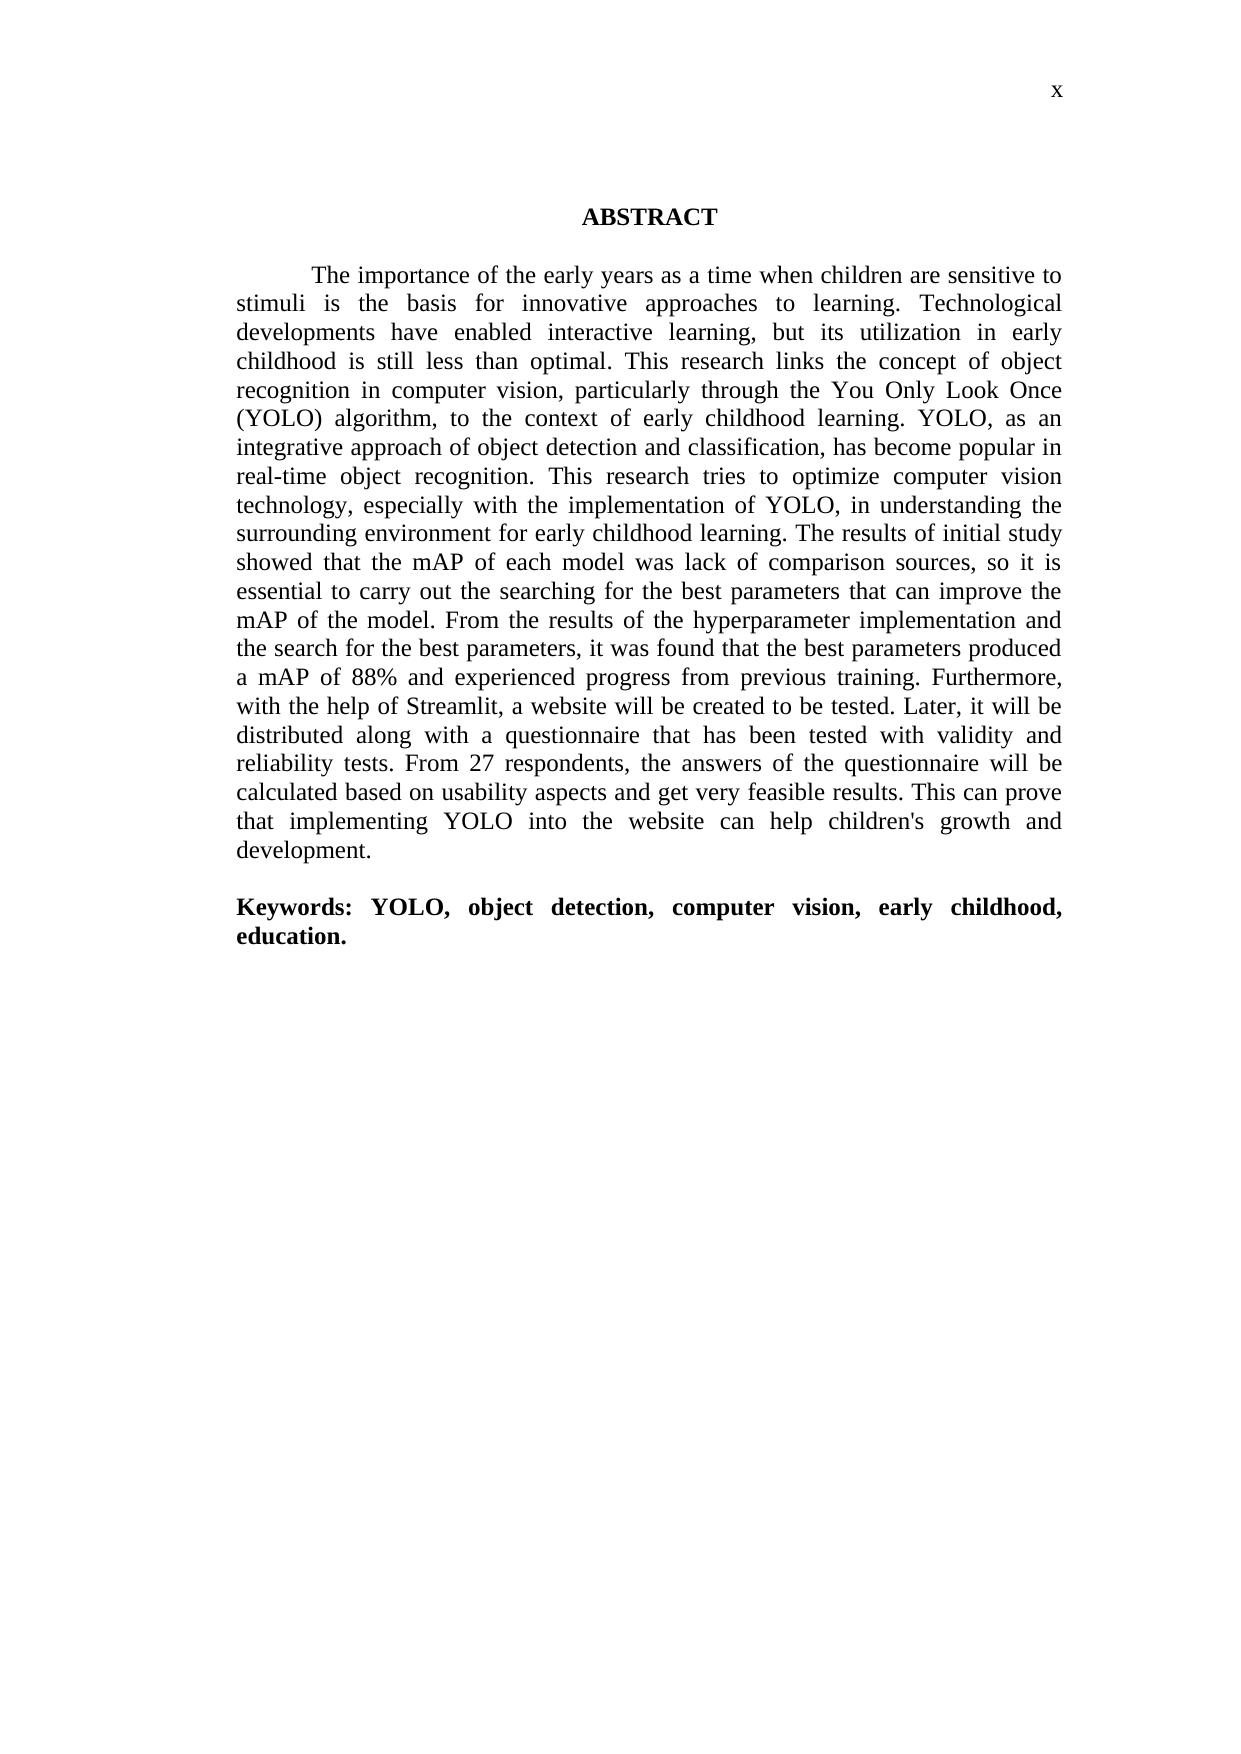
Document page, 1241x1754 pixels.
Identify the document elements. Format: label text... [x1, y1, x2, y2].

text Keywords: YOLO, object detection, computer vision, early childhood, education. [236, 892, 1063, 950]
text The importance of the early years as a time when children are sensitive to stimuli is the basis for innovative approaches to learning. Technological developments have enabled interactive learning, but its utilization in early childhood is still less than optimal. This research links the concept of object recognition in computer vision, particularly through the You Only Look Once (YOLO) algorithm, to the context of early childhood learning. YOLO, as an integrative approach of object detection and classification, has become popular in real-time object recognition. This research tries to optimize computer vision technology, especially with the implementation of YOLO, in understanding the surrounding environment for early childhood learning. The results of initial study showed that the mAP of each model was lack of comparison sources, so it is essential to carry out the searching for the best parameters that can improve the mAP of the model. From the results of the hyperparameter implementation and the search for the best parameters, it was found that the best parameters produced a mAP of 88% and experienced progress from previous training. Furthermore, with the help of Streamlit, a website will be created to be tested. Later, it will be distributed along with a questionnaire that has been tested with validity and reliability tests. From 27 respondents, the answers of the questionnaire will be calculated based on usability aspects and get very feasible results. This can prove that implementing YOLO into the website can help children's growth and development. [236, 260, 1063, 863]
subtitle ABSTRACT [236, 202, 1063, 231]
